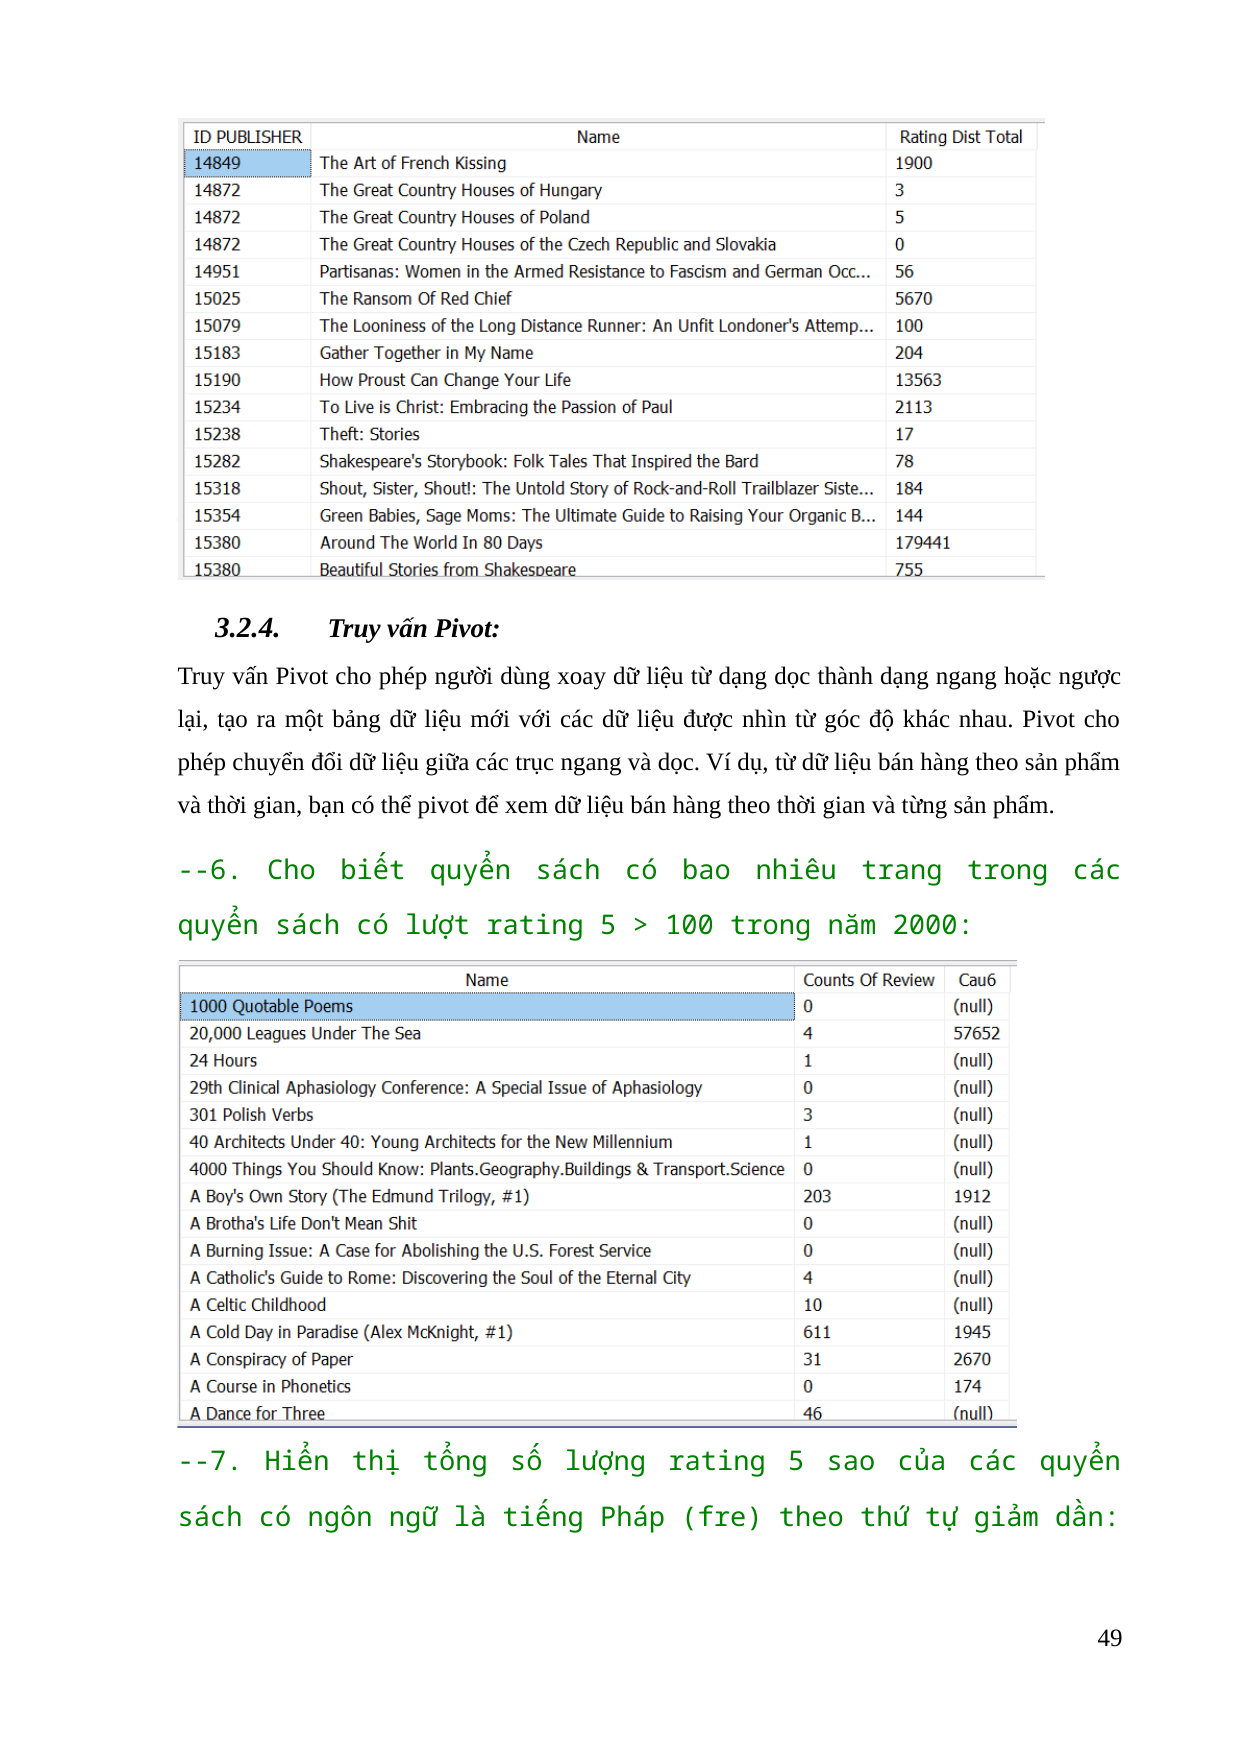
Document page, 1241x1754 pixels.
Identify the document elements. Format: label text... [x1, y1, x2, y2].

subtitle Truy vấn Pivot: [215, 611, 1122, 644]
text --6. Cho biết quyển sách có bao nhiêu trang trong các quyển sách có lượt rating 5 > 100 trong năm 2000: [177, 850, 1122, 942]
text --7. Hiển thị tổng số lượng rating 5 sao của các quyển sách có ngôn ngữ là tiếng Pháp (fre) theo thứ tự giảm dần: [177, 1442, 1122, 1534]
picture [177, 118, 1045, 580]
text Truy vấn Pivot cho phép người dùng xoay dữ liệu từ dạng dọc thành dạng ngang hoặc ngược lại, tạo ra một bảng dữ liệu mới với các dữ liệu được nhìn từ góc độ khác nhau. Pivot cho phép chuyển đổi dữ liệu giữa các trục ngang và dọc. Ví dụ, từ dữ liệu bán hàng theo sản phẩm và thời gian, bạn có thể pivot để xem dữ liệu bán hàng theo thời gian và từng sản phẩm. [177, 661, 1122, 819]
picture [177, 960, 1017, 1428]
